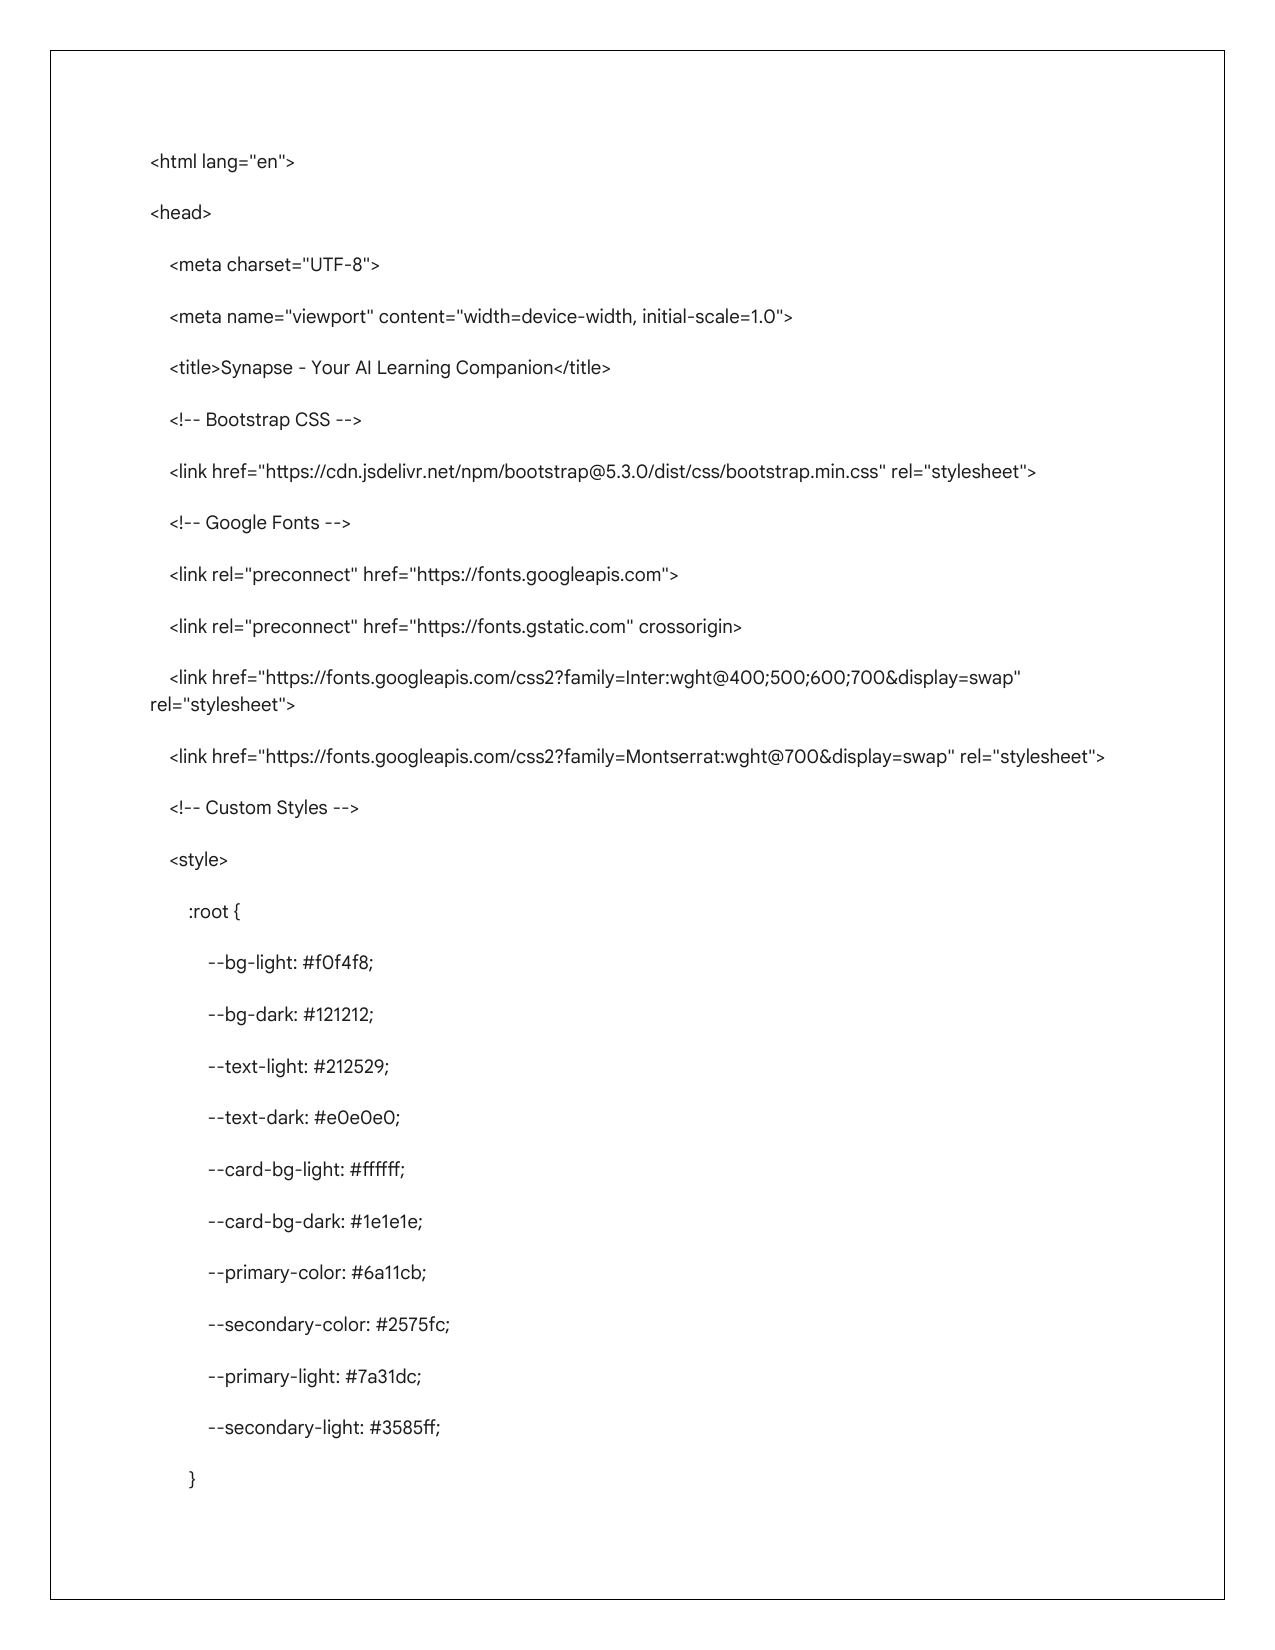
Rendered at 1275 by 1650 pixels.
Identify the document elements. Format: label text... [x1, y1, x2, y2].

text <link href="https://fonts.googleapis.com/css2?family=Montserrat:wght@700&display=swap" rel="stylesheet"> [150, 745, 1125, 768]
text <!-- Bootstrap CSS --> [150, 408, 1125, 432]
text } [150, 1468, 1125, 1492]
text <link href="https://cdn.jsdelivr.net/npm/bootstrap@5.3.0/dist/css/bootstrap.min.css" rel="stylesheet"> [150, 460, 1125, 483]
text <html lang="en"> [150, 150, 1125, 173]
text <meta charset="UTF-8"> [150, 253, 1125, 277]
text --text-light: #212529; [150, 1055, 1125, 1078]
text --secondary-light: #3585ff; [150, 1417, 1125, 1440]
text --bg-light: #f0f4f8; [150, 952, 1125, 975]
text <!-- Custom Styles --> [150, 797, 1125, 820]
text <!-- Google Fonts --> [150, 512, 1125, 535]
text <link rel="preconnect" href="https://fonts.googleapis.com"> [150, 563, 1125, 587]
text --primary-color: #6a11cb; [150, 1262, 1125, 1285]
text <link href="https://fonts.googleapis.com/css2?family=Inter:wght@400;500;600;700&display=swap" rel="stylesheet"> [150, 667, 1125, 717]
text :root { [150, 900, 1125, 923]
text --primary-light: #7a31dc; [150, 1365, 1125, 1388]
text <link rel="preconnect" href="https://fonts.gstatic.com" crossorigin> [150, 615, 1125, 638]
text --bg-dark: #121212; [150, 1003, 1125, 1027]
text --card-bg-light: #ffffff; [150, 1158, 1125, 1182]
text <head> [150, 202, 1125, 225]
text <title>Synapse - Your AI Learning Companion</title> [150, 357, 1125, 380]
text <style> [150, 848, 1125, 872]
text <meta name="viewport" content="width=device-width, initial-scale=1.0"> [150, 305, 1125, 328]
text --text-dark: #e0e0e0; [150, 1107, 1125, 1130]
text --secondary-color: #2575fc; [150, 1313, 1125, 1337]
text --card-bg-dark: #1e1e1e; [150, 1210, 1125, 1233]
